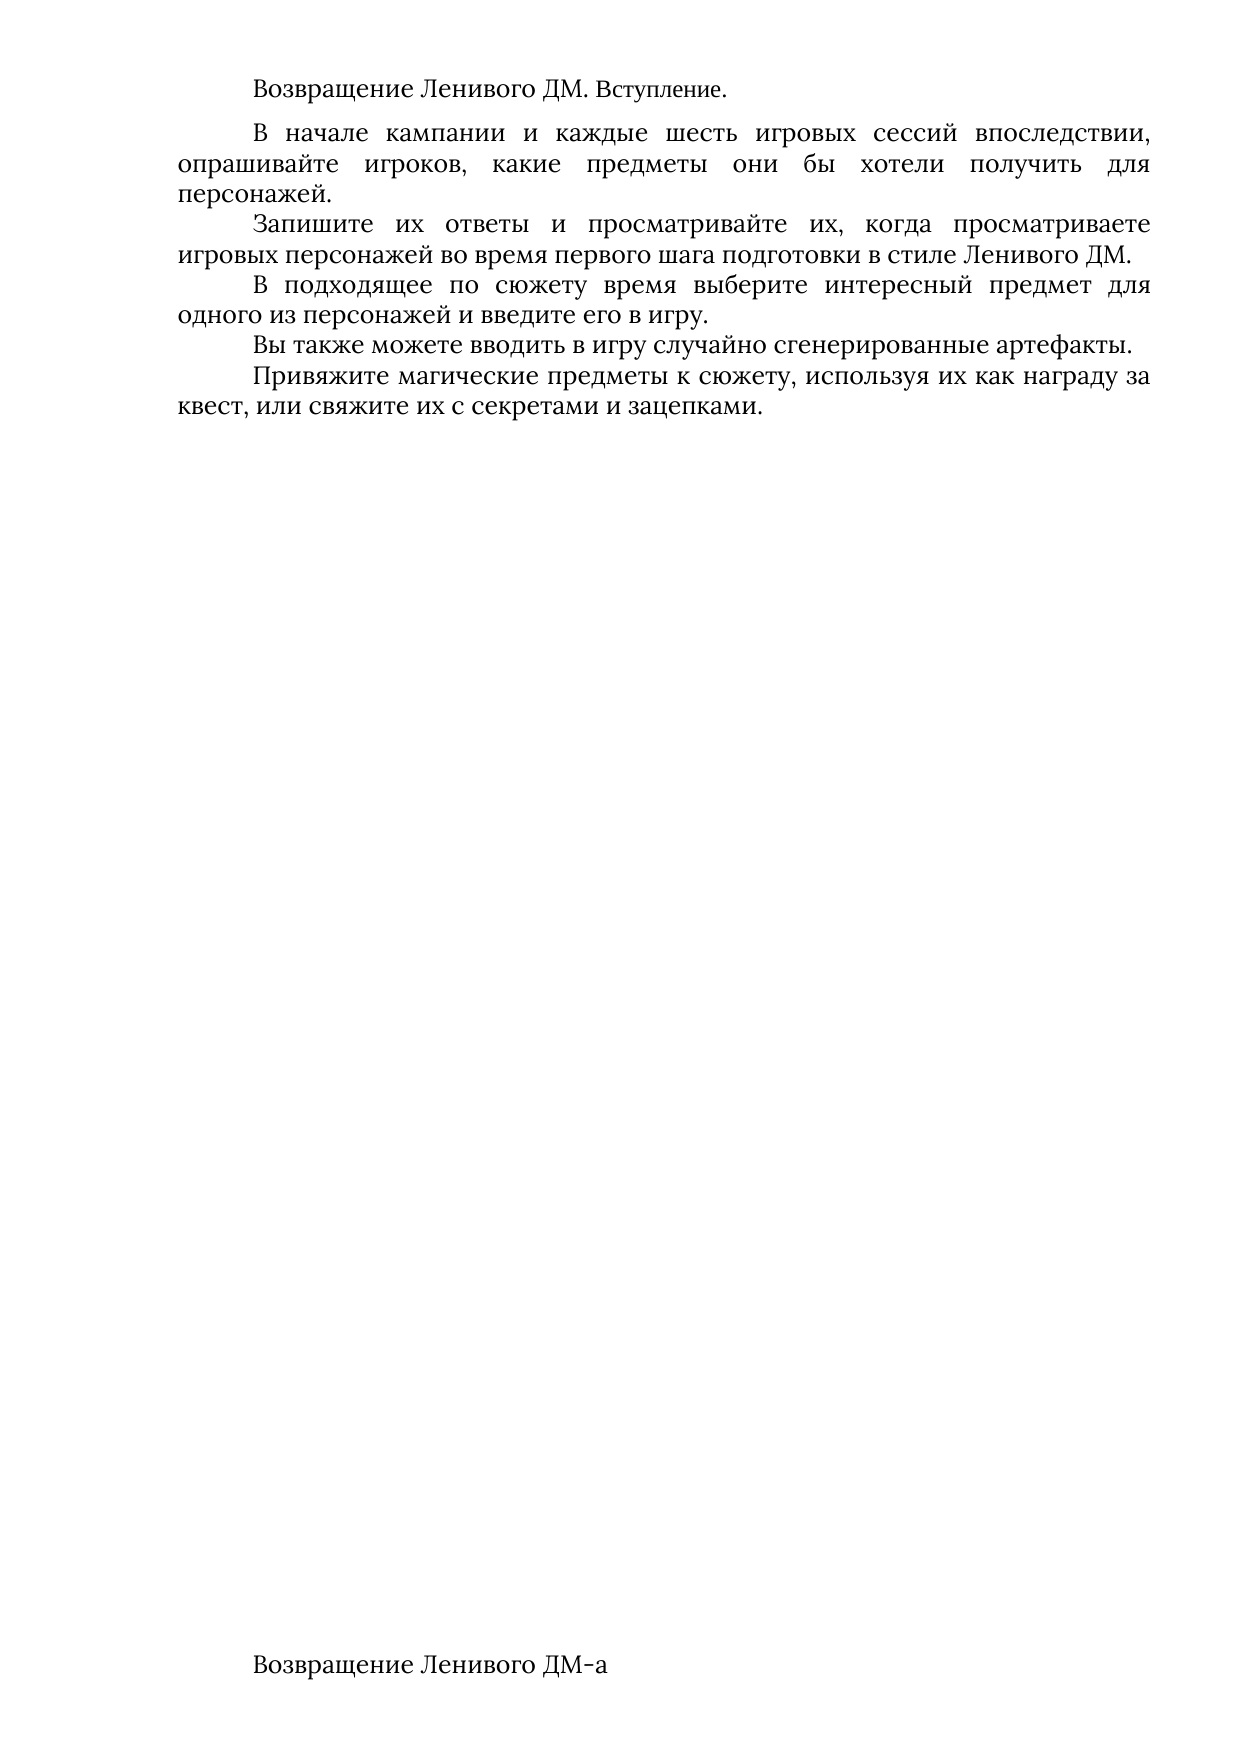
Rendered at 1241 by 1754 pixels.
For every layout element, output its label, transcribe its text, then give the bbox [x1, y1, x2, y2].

text Запишите их ответы и просматривайте их, когда просматриваете игровых персонажей во время первого шага подготовки в стиле Ленивого ДМ. [177, 209, 1152, 270]
text Привяжите магические предметы к сюжету, используя их как награду за квест, или свяжите их с секретами и зацепками. [177, 361, 1152, 421]
text В подходящее по сюжету время выберите интересный предмет для одного из персонажей и введите его в игру. [177, 270, 1152, 330]
text В начале кампании и каждые шесть игровых сессий впоследствии, опрашивайте игроков, какие предметы они бы хотели получить для персонажей. [177, 118, 1152, 209]
text Вы также можете вводить в игру случайно сгенерированные артефакты. [177, 330, 1152, 361]
